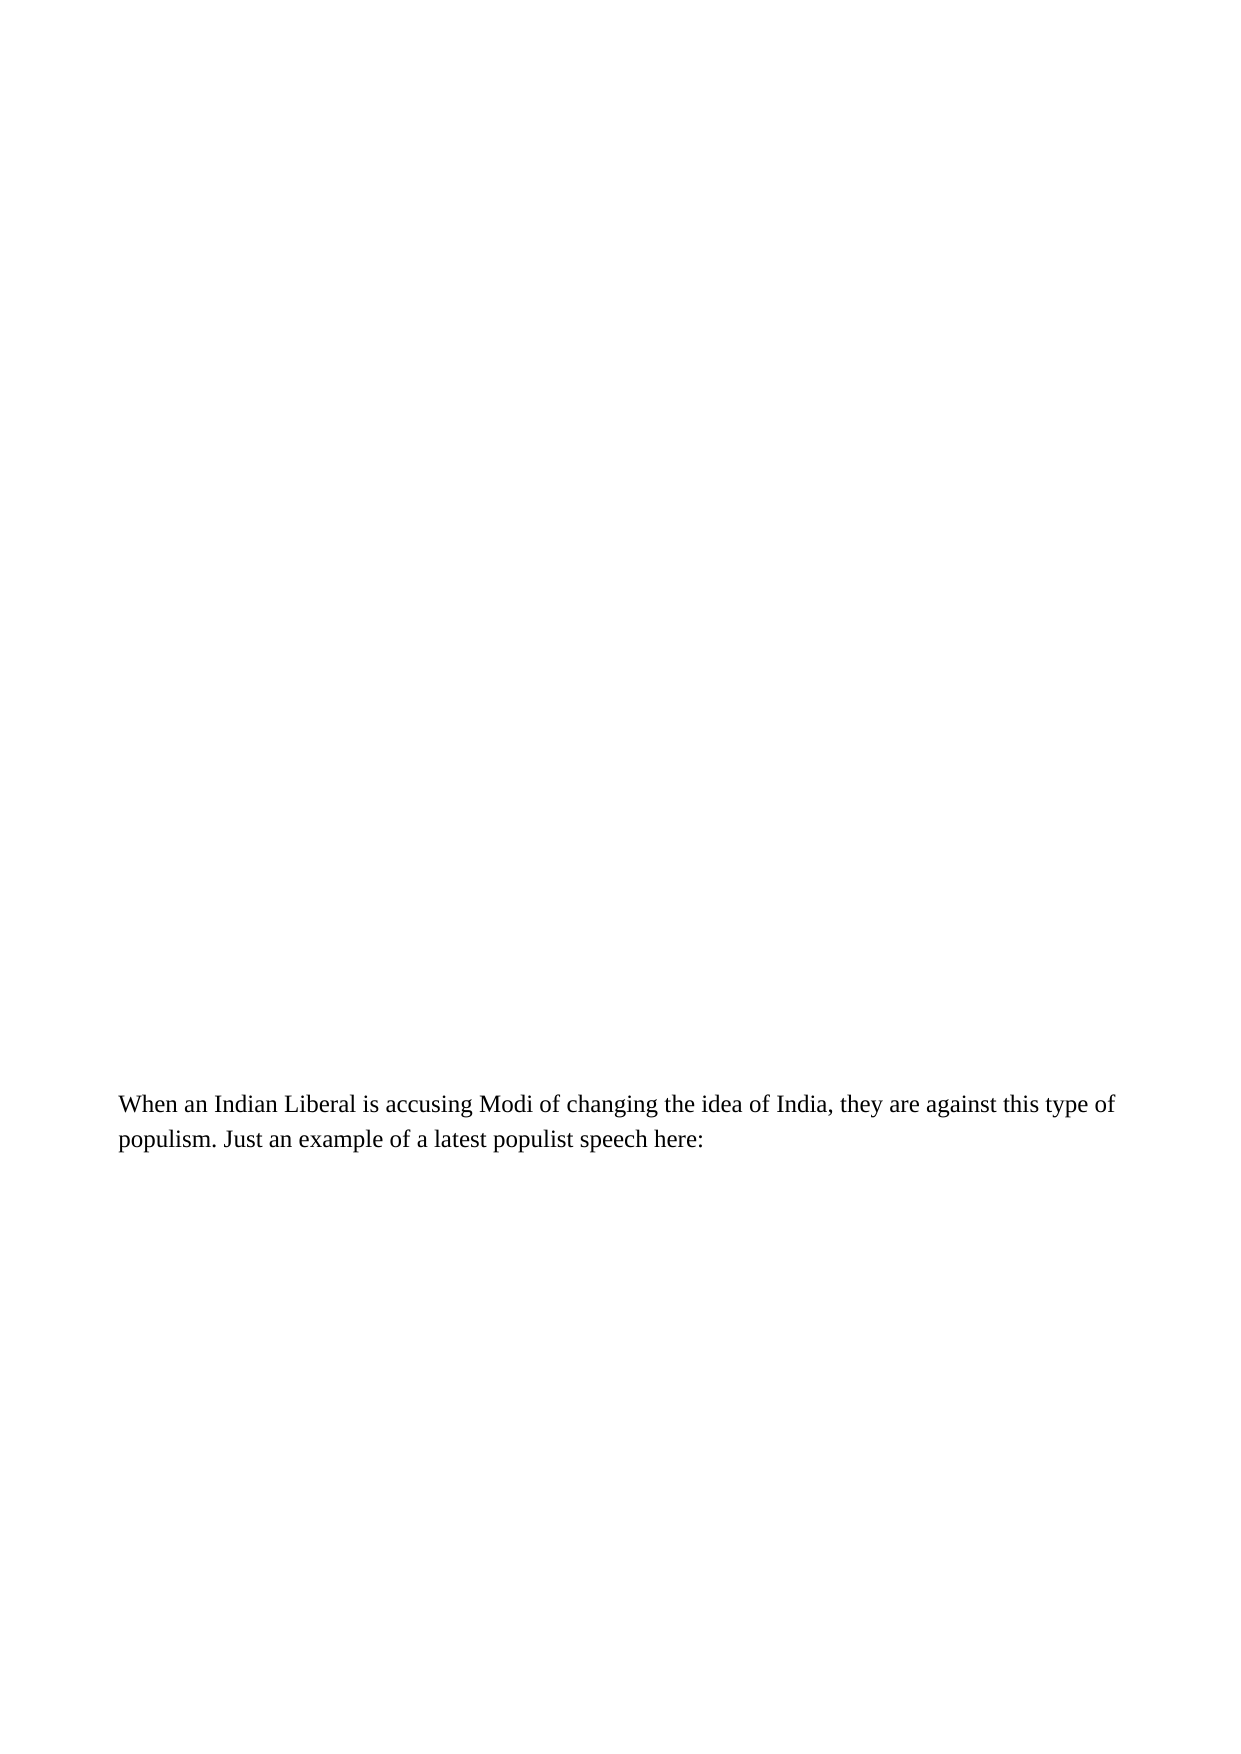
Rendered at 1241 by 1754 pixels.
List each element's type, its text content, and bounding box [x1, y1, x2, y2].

text When an Indian Liberal is accusing Modi of changing the idea of India, they are against this type of populism. Just an example of a latest populist speech here: [118, 1089, 1122, 1152]
